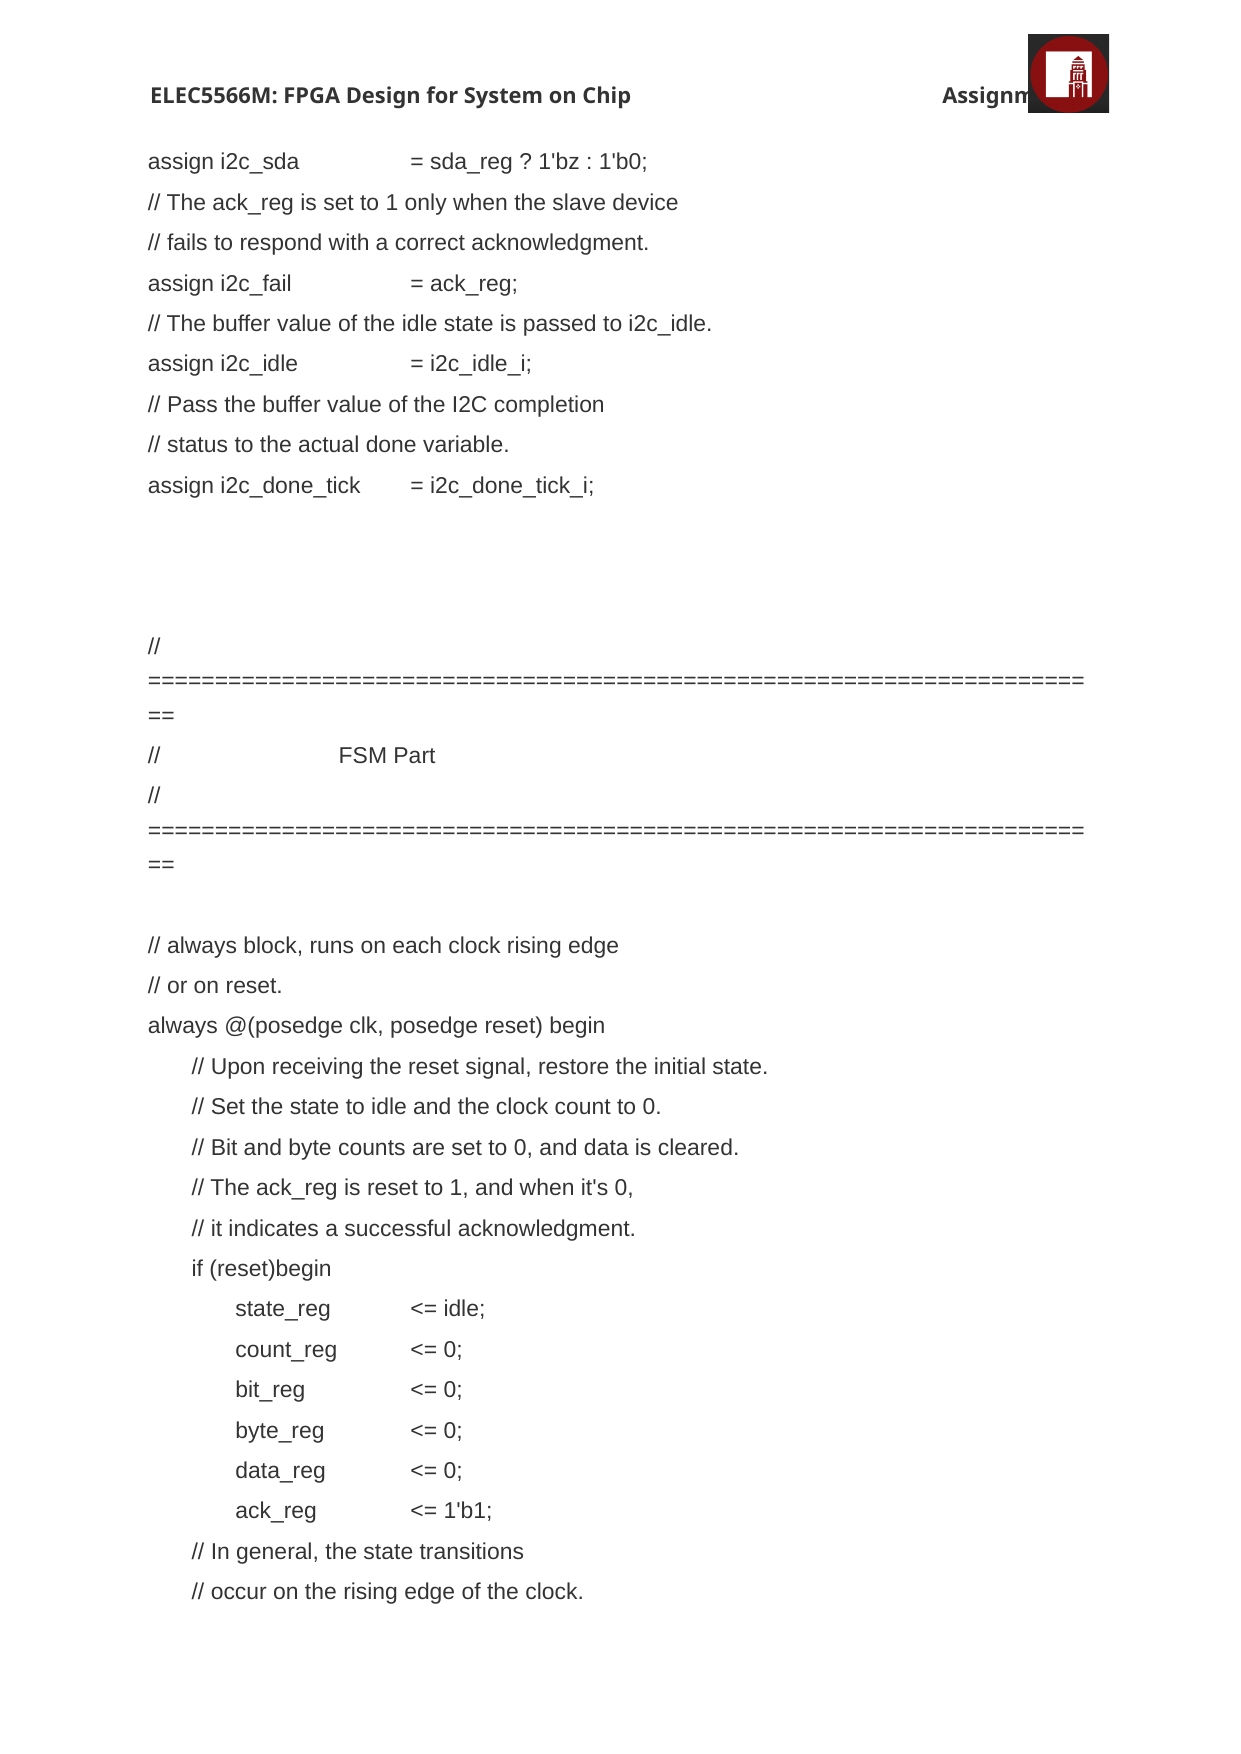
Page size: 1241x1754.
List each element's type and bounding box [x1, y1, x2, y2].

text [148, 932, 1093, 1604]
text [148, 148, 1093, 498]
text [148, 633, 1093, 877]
picture [1027, 34, 1109, 113]
